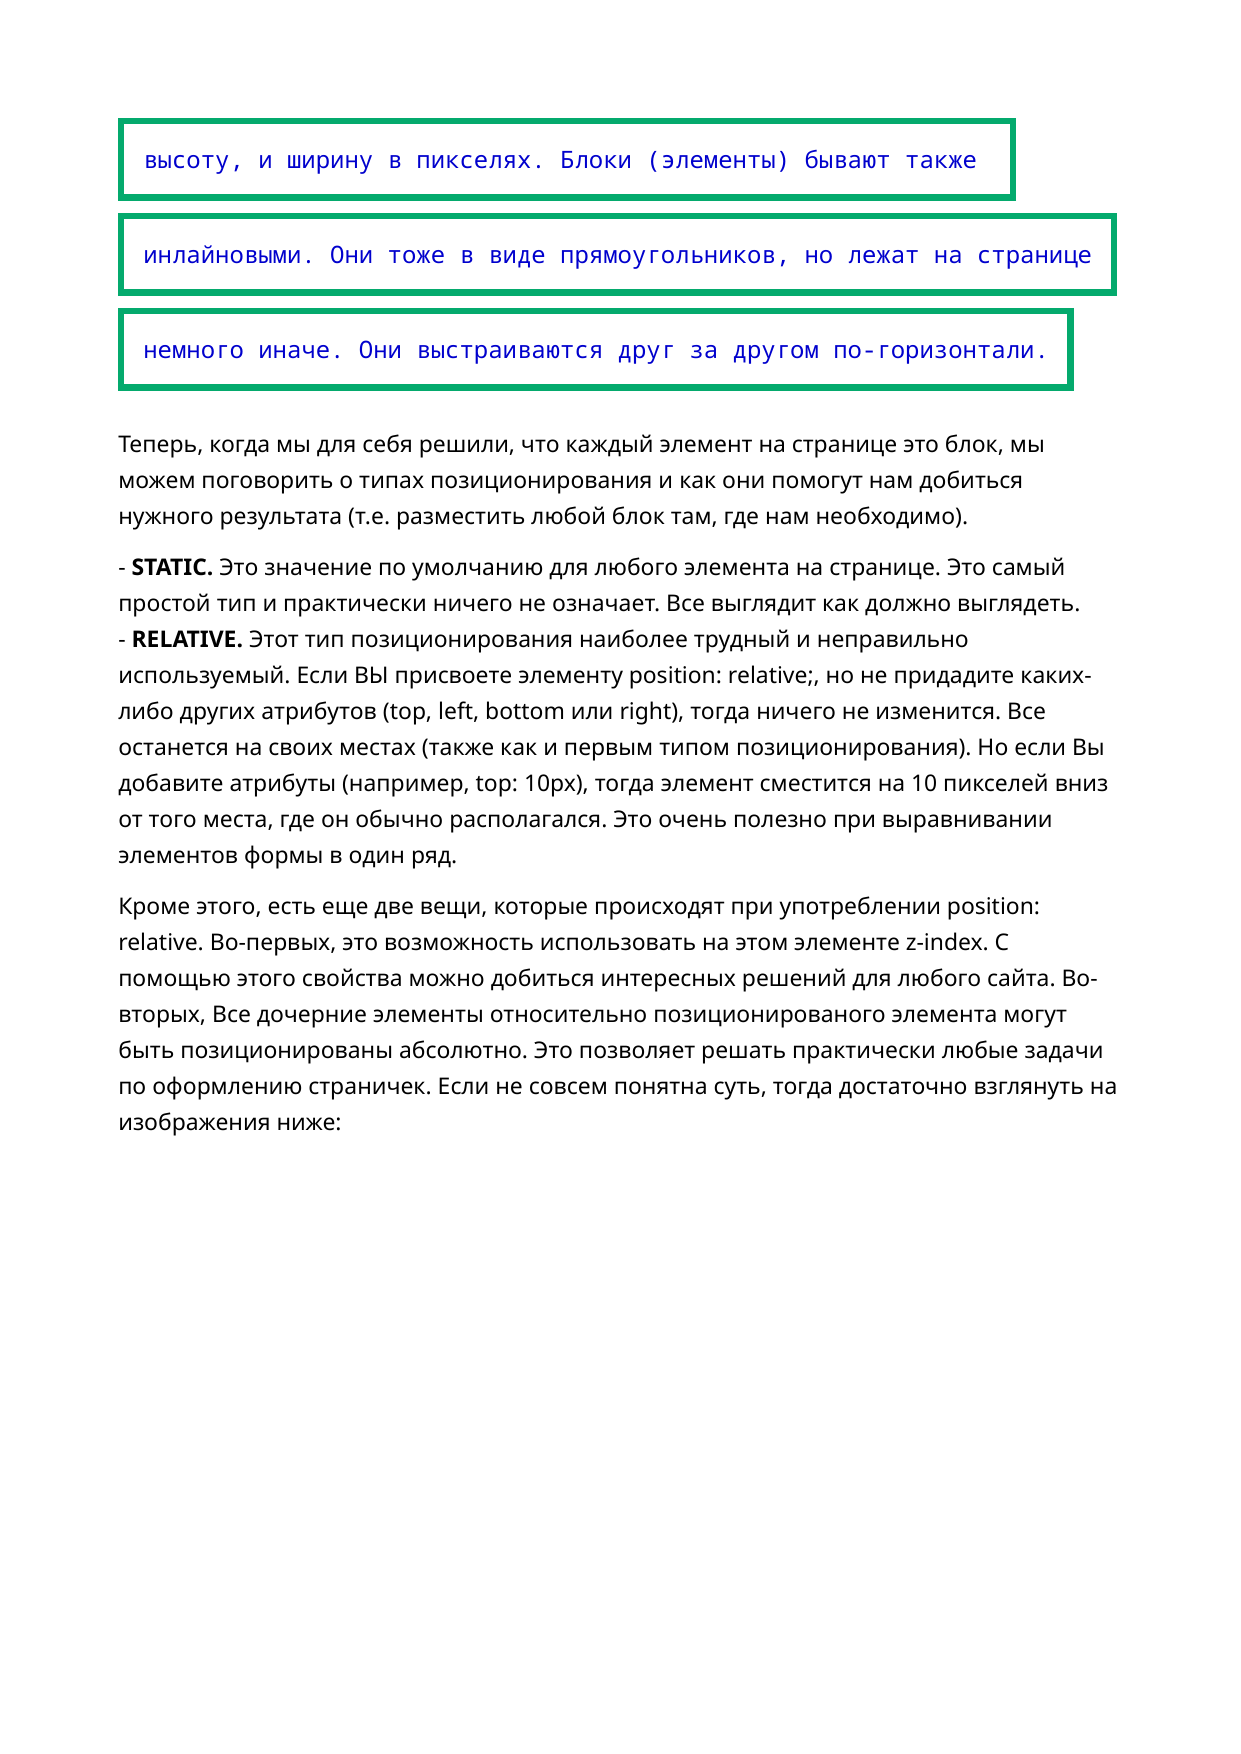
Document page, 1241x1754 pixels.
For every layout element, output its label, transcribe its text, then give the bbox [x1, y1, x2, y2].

text Кроме этого, есть еще две вещи, которые происходят при употреблении position: relative. Во-первых, это возможность использовать на этом элементе z-index. С помощью этого свойства можно добиться интересных решений для любого сайта. Во-вторых, Все дочерние элементы относительно позиционированого элемента могут быть позиционированы абсолютно. Это позволяет решать практически любые задачи по оформлению страничек. Если не совсем понятна суть, тогда достаточно взглянуть на изображения ниже: [118, 890, 1122, 1137]
text Теперь, когда мы для себя решили, что каждый элемент на странице это блок, мы можем поговорить о типах позиционирования и как они помогут нам добиться нужного результата (т.е. разместить любой блок там, где нам необходимо). [118, 428, 1122, 531]
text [118, 118, 1122, 391]
text - STATIC. Это значение по умолчанию для любого элемента на странице. Это самый простой тип и практически ничего не означает. Все выглядит как должно выглядеть. [118, 551, 1122, 618]
text - RELATIVE. Этот тип позиционирования наиболее трудный и неправильно используемый. Если ВЫ присвоете элементу position: relative;, но не придадите каких-либо других атрибутов (top, left, bottom или right), тогда ничего не изменится. Все останется на своих местах (также как и первым типом позиционирования). Но если Вы добавите атрибуты (например, top: 10px), тогда элемент сместится на 10 пикселей вниз от того места, где он обычно располагался. Это очень полезно при выравнивании элементов формы в один ряд. [118, 623, 1122, 870]
